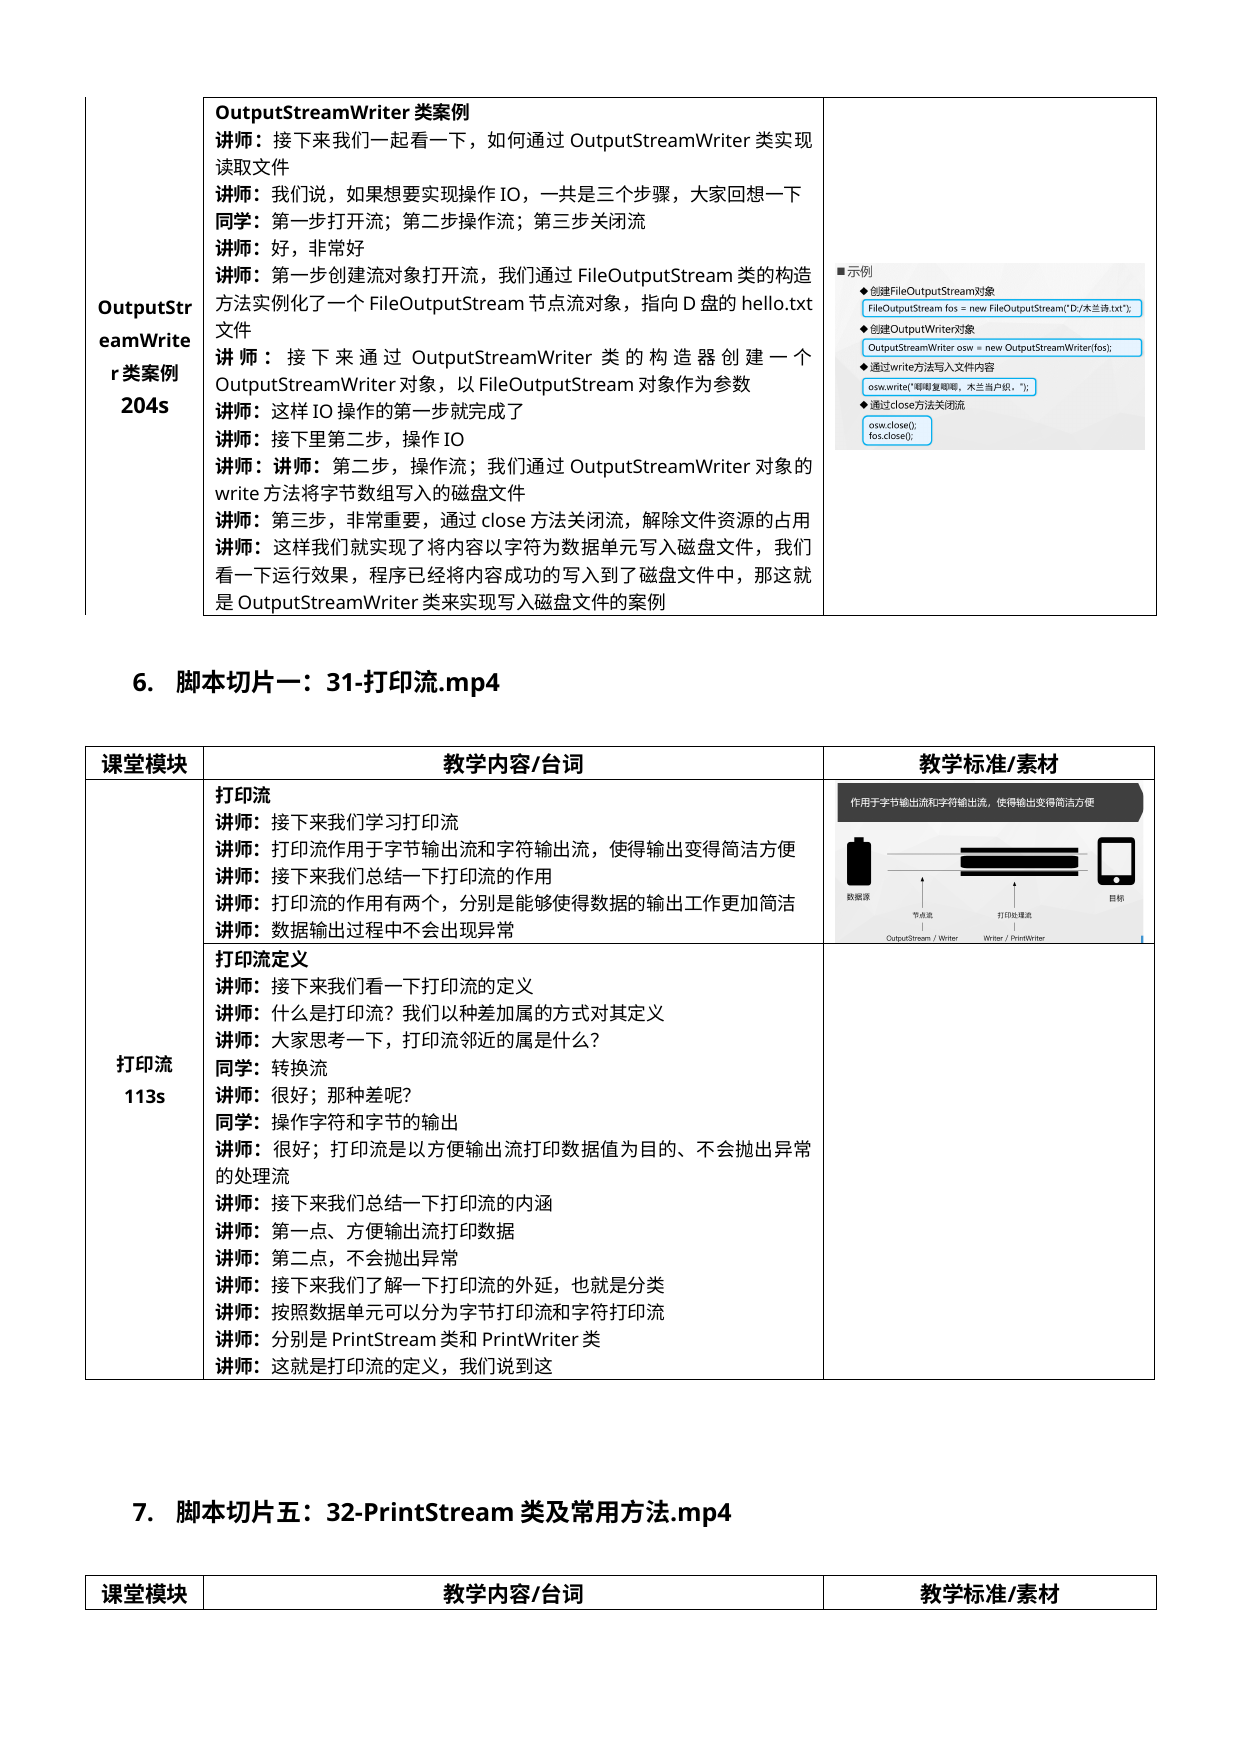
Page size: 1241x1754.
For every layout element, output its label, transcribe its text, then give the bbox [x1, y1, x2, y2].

picture [835, 780, 1144, 943]
table_cell 打印流 113s [86, 780, 203, 1379]
table_header 教学内容/台词 [204, 747, 823, 779]
list 脚本切片五：32-PrintStream类及常用方法.mp4 [132, 1478, 1152, 1543]
table_cell 打印流定义 讲师：接下来我们看一下打印流的定义 讲师：什么是打印流？我们以种差加属的方式对其定义 讲师：大家思考一下，打印流邻近的属是什么？ 同学：转换流 讲师：很好；那种差呢？ 同学：操作字符和字节的输出 讲师：很好；打印流是以方便输出流打印数据值为目的、不会抛出异常的处理流 讲师：接下来我们总结一下打印流的内涵 讲师：第一点、方便输出流打印数据 讲师：第二点，不会抛出异常 讲师：接下来我们了解一下打印流的外延，也就是分类 讲师：按照数据单元可以分为字节打印流和字符打印流 讲师：分别是PrintStream类和PrintWriter类 讲师：这就是打印流的定义，我们说到这 [204, 944, 823, 1379]
table_header 教学标准/素材 [824, 1576, 1156, 1609]
table_cell [824, 98, 1156, 614]
table_cell OutputStreamWriter类案例 204s [86, 97, 203, 614]
table_cell [1144, 780, 1154, 943]
list 脚本切片一：31-打印流.mp4 [132, 648, 1152, 713]
table_cell [824, 780, 835, 943]
table_cell 打印流 讲师：接下来我们学习打印流 讲师：打印流作用于字节输出流和字符输出流，使得输出变得简洁方便 讲师：接下来我们总结一下打印流的作用 讲师：打印流的作用有两个，分别是能够使得数据的输出工作更加简洁 讲师：数据输出过程中不会出现异常 [204, 780, 823, 943]
table_cell OutputStreamWriter类案例 讲师：接下来我们一起看一下，如何通过OutputStreamWriter类实现读取文件 讲师：我们说，如果想要实现操作IO，一共是三个步骤，大家回想一下 同学：第一步打开流；第二步操作流；第三步关闭流 讲师：好，非常好 讲师：第一步创建流对象打开流，我们通过FileOutputStream类的构造方法实例化了一个FileOutputStream节点流对象，指向D盘的hello.txt文件 讲师：接下来通过OutputStreamWriter类的构造器创建一个OutputStreamWriter对象，以FileOutputStream对象作为参数 讲师：这样IO操作的第一步就完成了 讲师：接下里第二步，操作IO 讲师：讲师：第二步，操作流；我们通过OutputStreamWriter对象的write方法将字节数组写入的磁盘文件 讲师：第三步，非常重要，通过close方法关闭流，解除文件资源的占用 讲师：这样我们就实现了将内容以字符为数据单元写入磁盘文件，我们看一下运行效果，程序已经将内容成功的写入到了磁盘文件中，那这就是OutputStreamWriter类来实现写入磁盘文件的案例 [204, 98, 823, 614]
picture [835, 263, 1145, 450]
table_header 课堂模块 [86, 1576, 203, 1609]
table_header 课堂模块 [86, 747, 203, 779]
table_cell [824, 944, 1154, 1379]
table_header 教学标准/素材 [824, 747, 1154, 779]
table_header 教学内容/台词 [204, 1576, 823, 1609]
